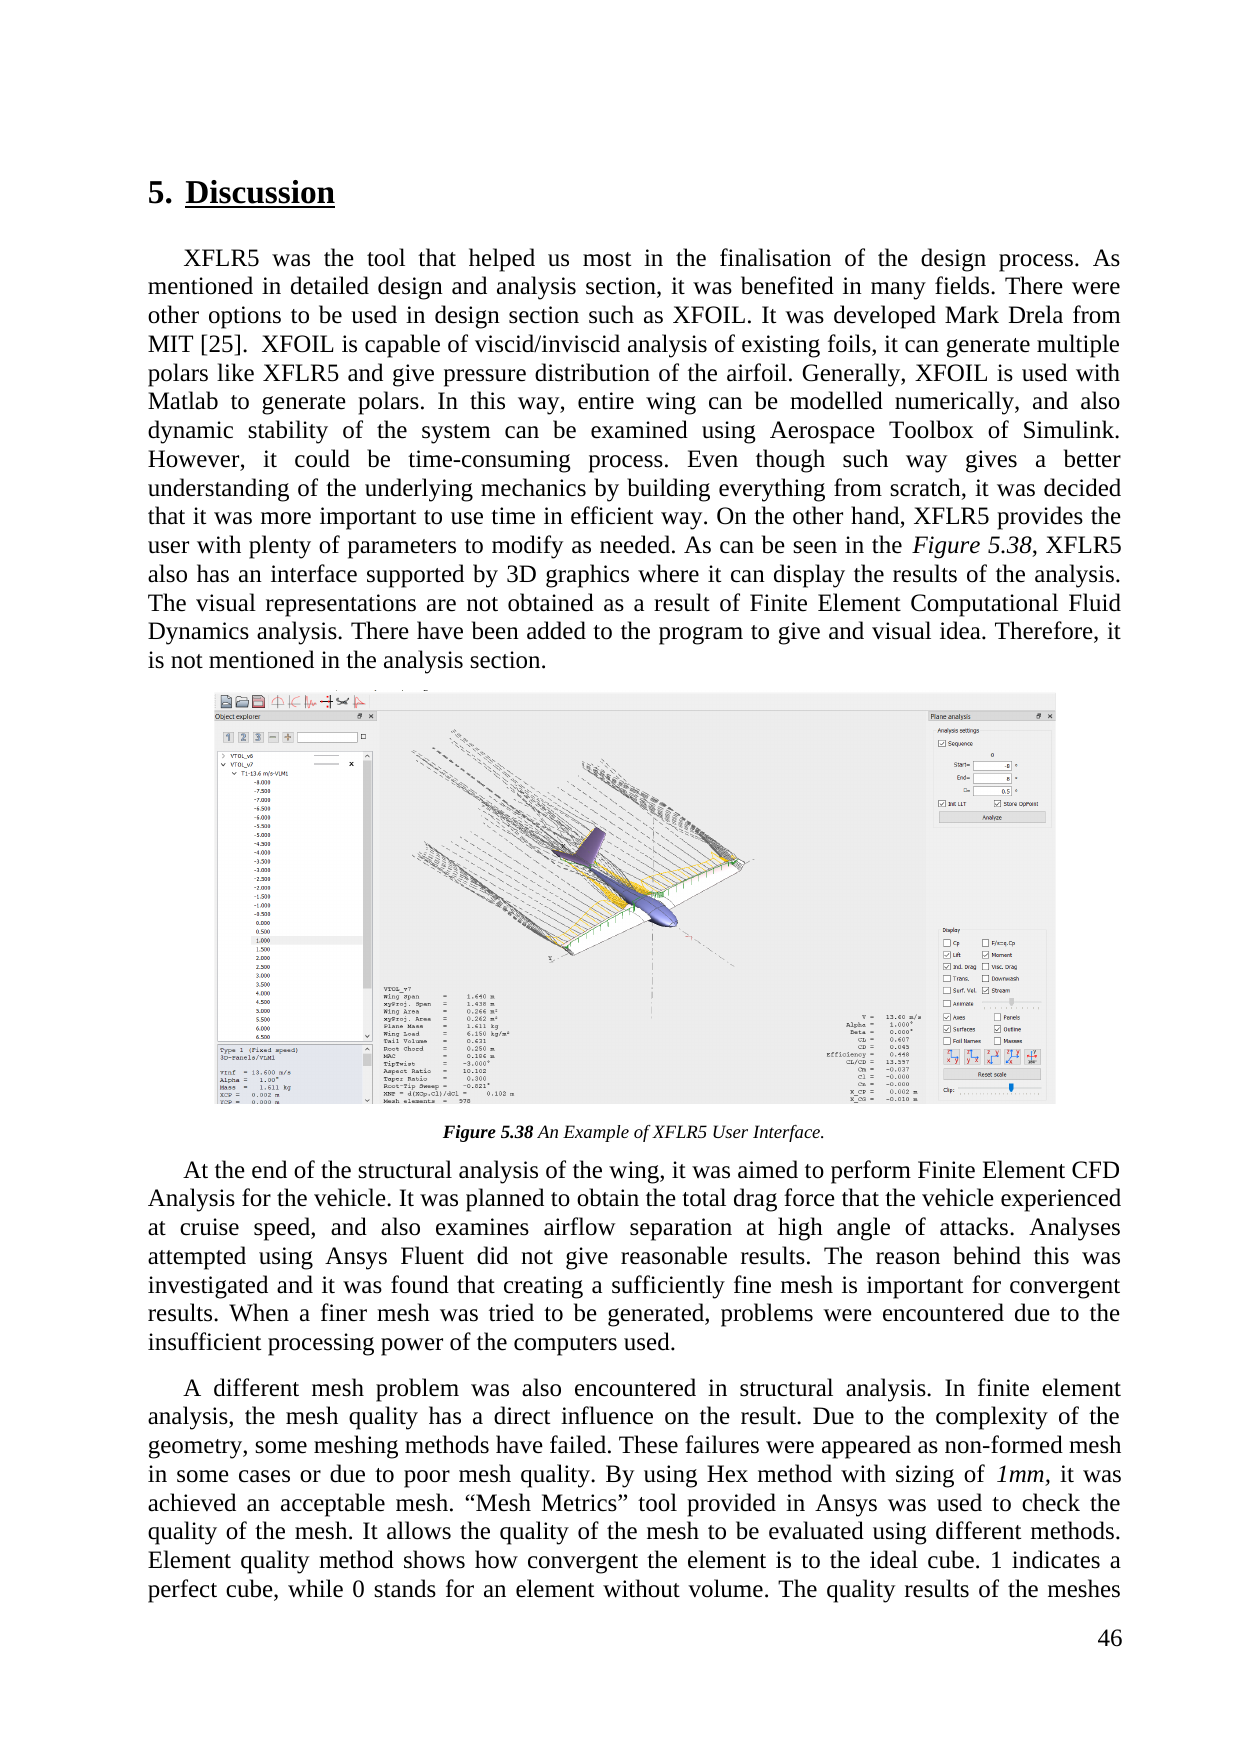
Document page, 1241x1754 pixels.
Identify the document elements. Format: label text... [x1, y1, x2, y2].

text At the end of the structural analysis of the wing, it was aimed to perform Finite Element CFD Analysis for the vehicle. It was planned to obtain the total drag force that the vehicle experienced at cruise speed, and also examines airflow separation at high angle of attacks. Analyses attempted using Ansys Fluent did not give reasonable results. The reason behind this was investigated and it was found that creating a sufficiently fine mesh is important for convergent results. When a finer mesh was tried to be generated, problems were encountered due to the insufficient processing power of the computers used. [148, 1155, 1122, 1356]
picture [214, 690, 1056, 1104]
subtitle Discussion [148, 173, 1122, 211]
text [148, 1373, 1122, 1603]
text XFLR5 was the tool that helped us most in the finalisation of the design process. As mentioned in detailed design and analysis section, it was benefited in many fields. There were other options to be used in design section such as XFOIL. It was developed Mark Drela from MIT. XFOIL is capable of viscid/inviscid analysis of existing foils, it can generate multiple polars like XFLR5 and give pressure distribution of the airfoil. Generally, XFOIL is used with Matlab to generate polars. In this way, entire wing can be modelled numerically, and also dynamic stability of the system can be examined using Aerospace Toolbox of Simulink. However, it could be time-consuming process. Even though such way gives a better understanding of the underlying mechanics by building everything from scratch, it was decided that it was more important to use time in efficient way. On the other hand, XFLR5 provides the user with plenty of parameters to modify as needed. As can be seen in the Figure 3.1, XFLR5 also has an interface supported by 3D graphics where it can display the results of the analysis. The visual representations are not obtained as a result of Finite Element Computational Fluid Dynamics analysis. There have been added to the program to give and visual idea. Therefore, it is not mentioned in the analysis section. [148, 243, 1122, 674]
